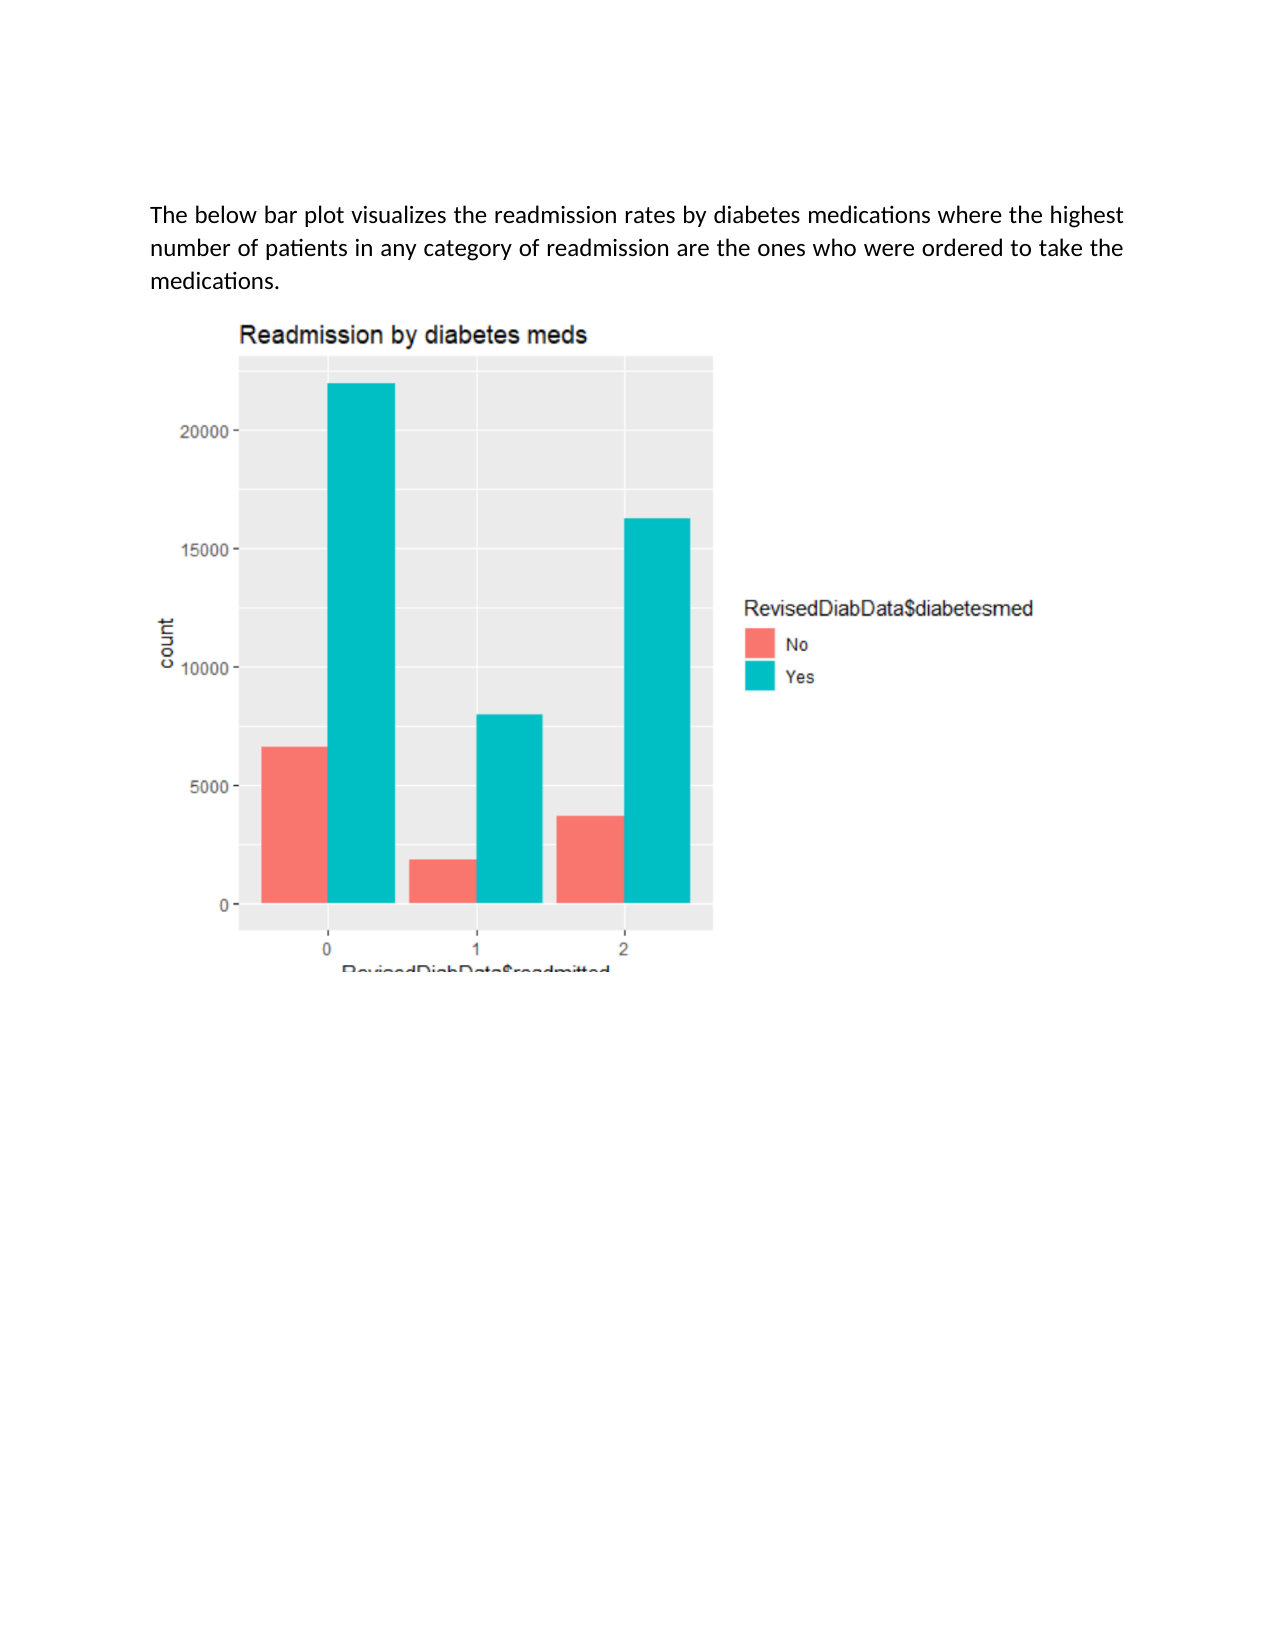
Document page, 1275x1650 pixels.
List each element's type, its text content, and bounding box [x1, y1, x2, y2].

text The below bar plot visualizes the readmission rates by diabetes medications where the highest number of patients in any category of readmission are the ones who were ordered to take the medications. [150, 263, 1125, 296]
picture [150, 315, 1041, 972]
